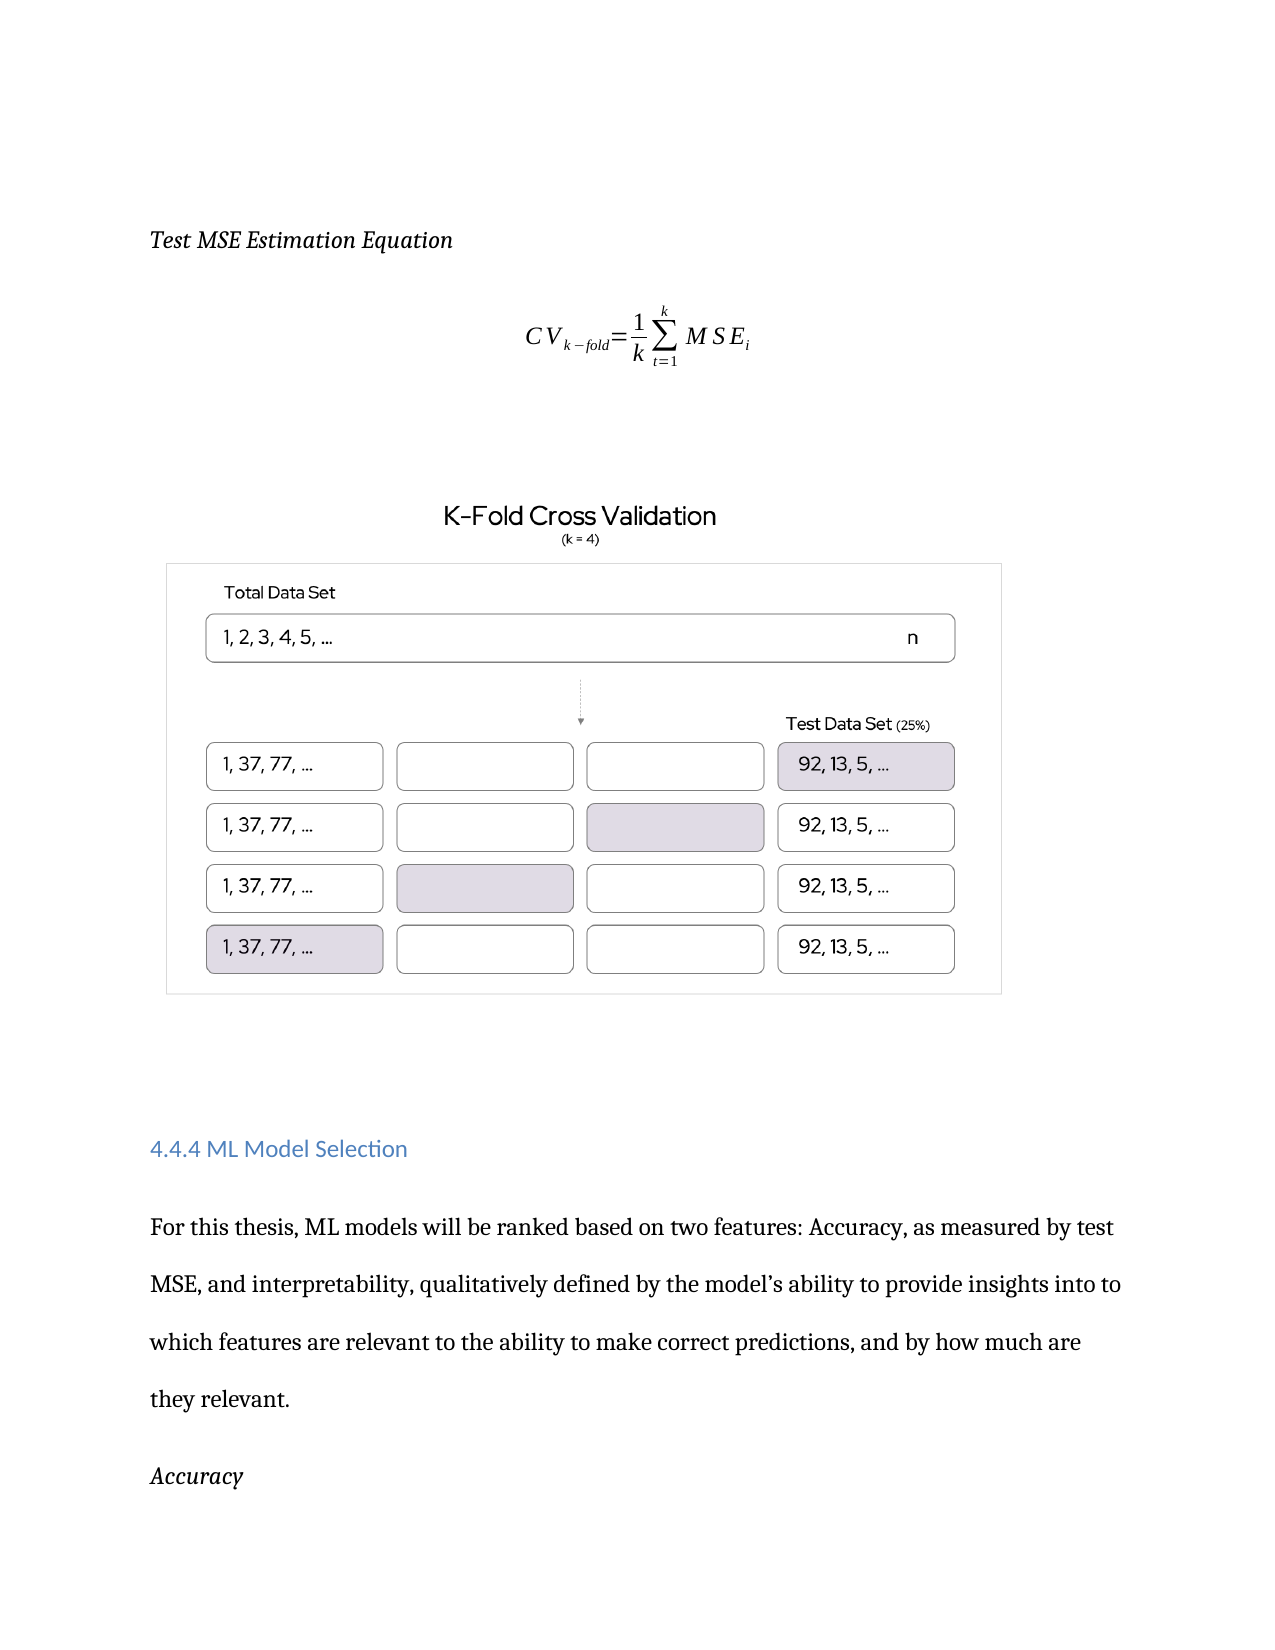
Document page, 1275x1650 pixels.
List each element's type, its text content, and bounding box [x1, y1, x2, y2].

picture [150, 493, 1025, 1008]
text Test MSE Estimation Equation [150, 226, 1125, 255]
text For this thesis, ML models will be ranked based on two features: Accuracy, as measured by test MSE, and interpretability, qualitatively defined by the model’s ability to provide insights into to which features are relevant to the ability to make correct predictions, and by how much are they relevant. [150, 1213, 1125, 1414]
subtitle 4.4.4 ML Model Selection [150, 1133, 1125, 1164]
text Accuracy [150, 1462, 1125, 1490]
